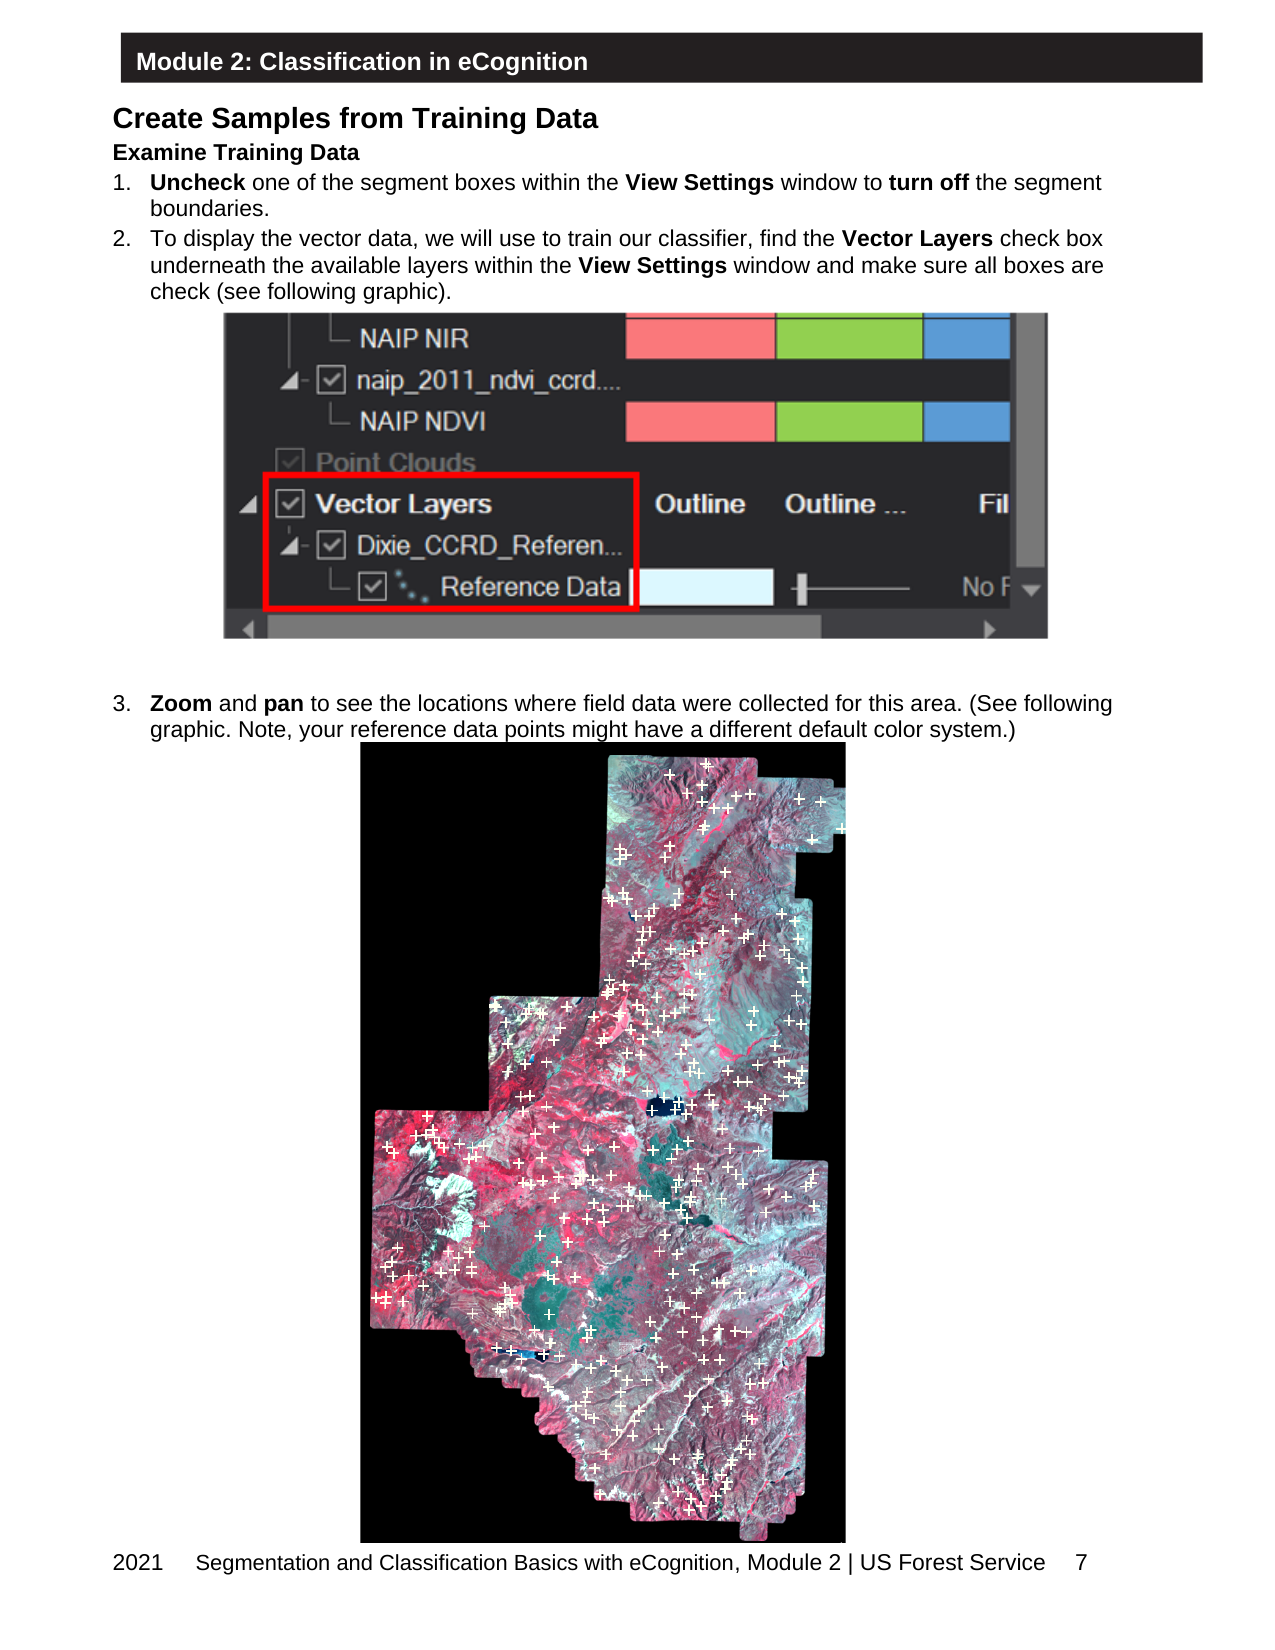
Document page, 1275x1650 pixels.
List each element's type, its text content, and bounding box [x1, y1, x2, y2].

list Zoom and pan to see the locations where field data were collected for this area. (See following graphic. Note, your reference data points might have a different default color system.) [112, 690, 1162, 743]
subtitle Examine Training Data [112, 139, 1162, 165]
picture [360, 742, 846, 1543]
list To display the vector data, we will use to train our classifier, find the Vector Layers check box underneath the available layers within the View Settings window and make sure all boxes are check (see following graphic). [112, 225, 1162, 304]
subtitle Create Samples from Training Data [112, 101, 1162, 135]
list Uncheck one of the segment boxes within the View Settings window to turn off the segment boundaries. [112, 169, 1162, 222]
picture [219, 310, 1056, 650]
